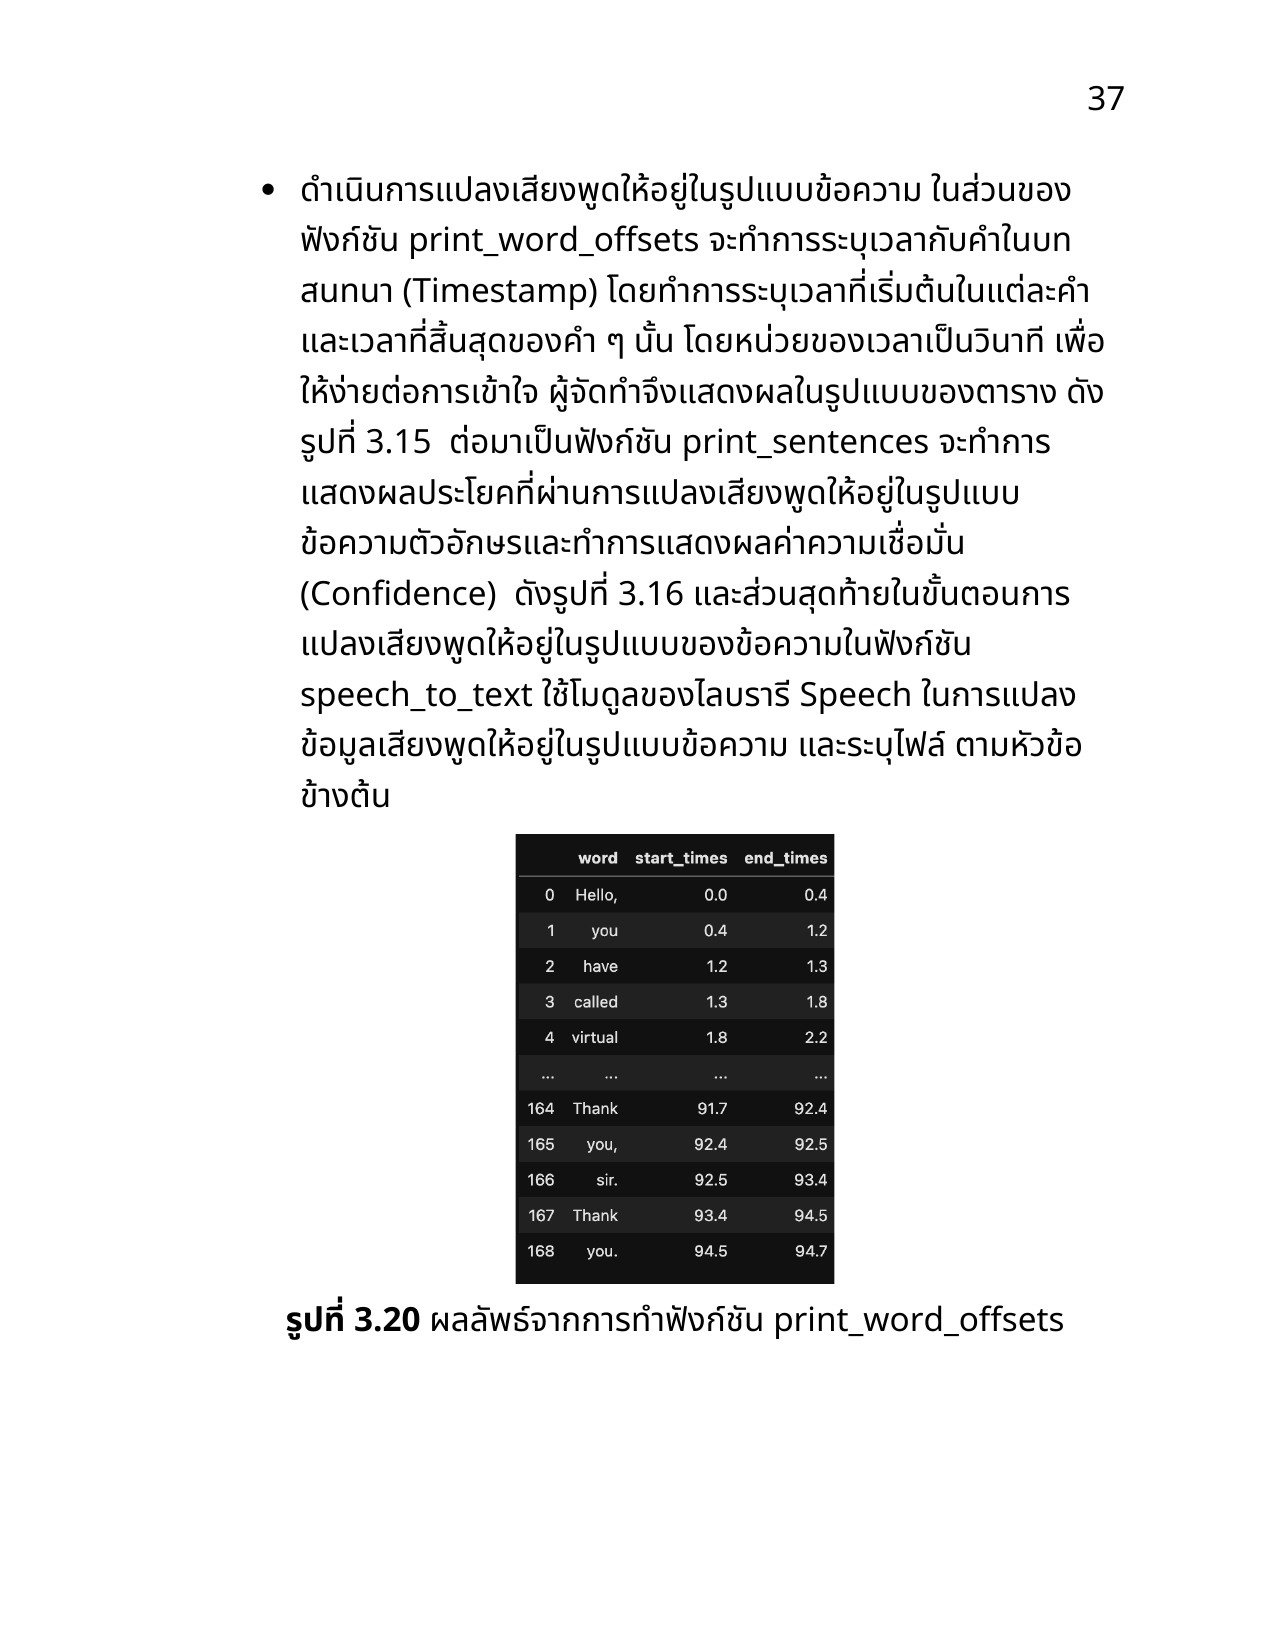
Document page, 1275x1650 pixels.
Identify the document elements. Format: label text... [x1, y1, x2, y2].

picture [515, 834, 835, 1284]
list ดำเนินการแปลงเสียงพูดให้อยู่ในรูปแบบข้อความ ในส่วนของฟังก์ชัน print_word_offsets จะทำการระบุเวลากับคำในบทสนทนา (Timestamp) โดยทำการระบุเวลาที่เริ่มต้นในแต่ละคำ และเวลาที่สิ้นสุดของคำ ๆ นั้น โดยหน่วยของเวลาเป็นวินาที เพื่อให้ง่ายต่อการเข้าใจ ผู้จัดทำจึงแสดงผลในรูปแบบของตาราง ดังรูปที่ 3.15 ต่อมาเป็นฟังก์ชัน print_sentences จะทำการแสดงผลประโยคที่ผ่านการแปลงเสียงพูดให้อยู่ในรูปแบบข้อความตัวอักษรและทำการแสดงผลค่าความเชื่อมั่น (Confidence) ดังรูปที่ 3.16 และส่วนสุดท้ายในขั้นตอนการแปลงเสียงพูดให้อยู่ในรูปแบบของข้อความในฟังก์ชัน speech_to_text ใช้โมดูลของไลบรารี Speech ในการแปลงข้อมูลเสียงพูดให้อยู่ในรูปแบบข้อความ และระบุไฟล์ ตามหัวข้อข้างต้น [262, 166, 1125, 822]
